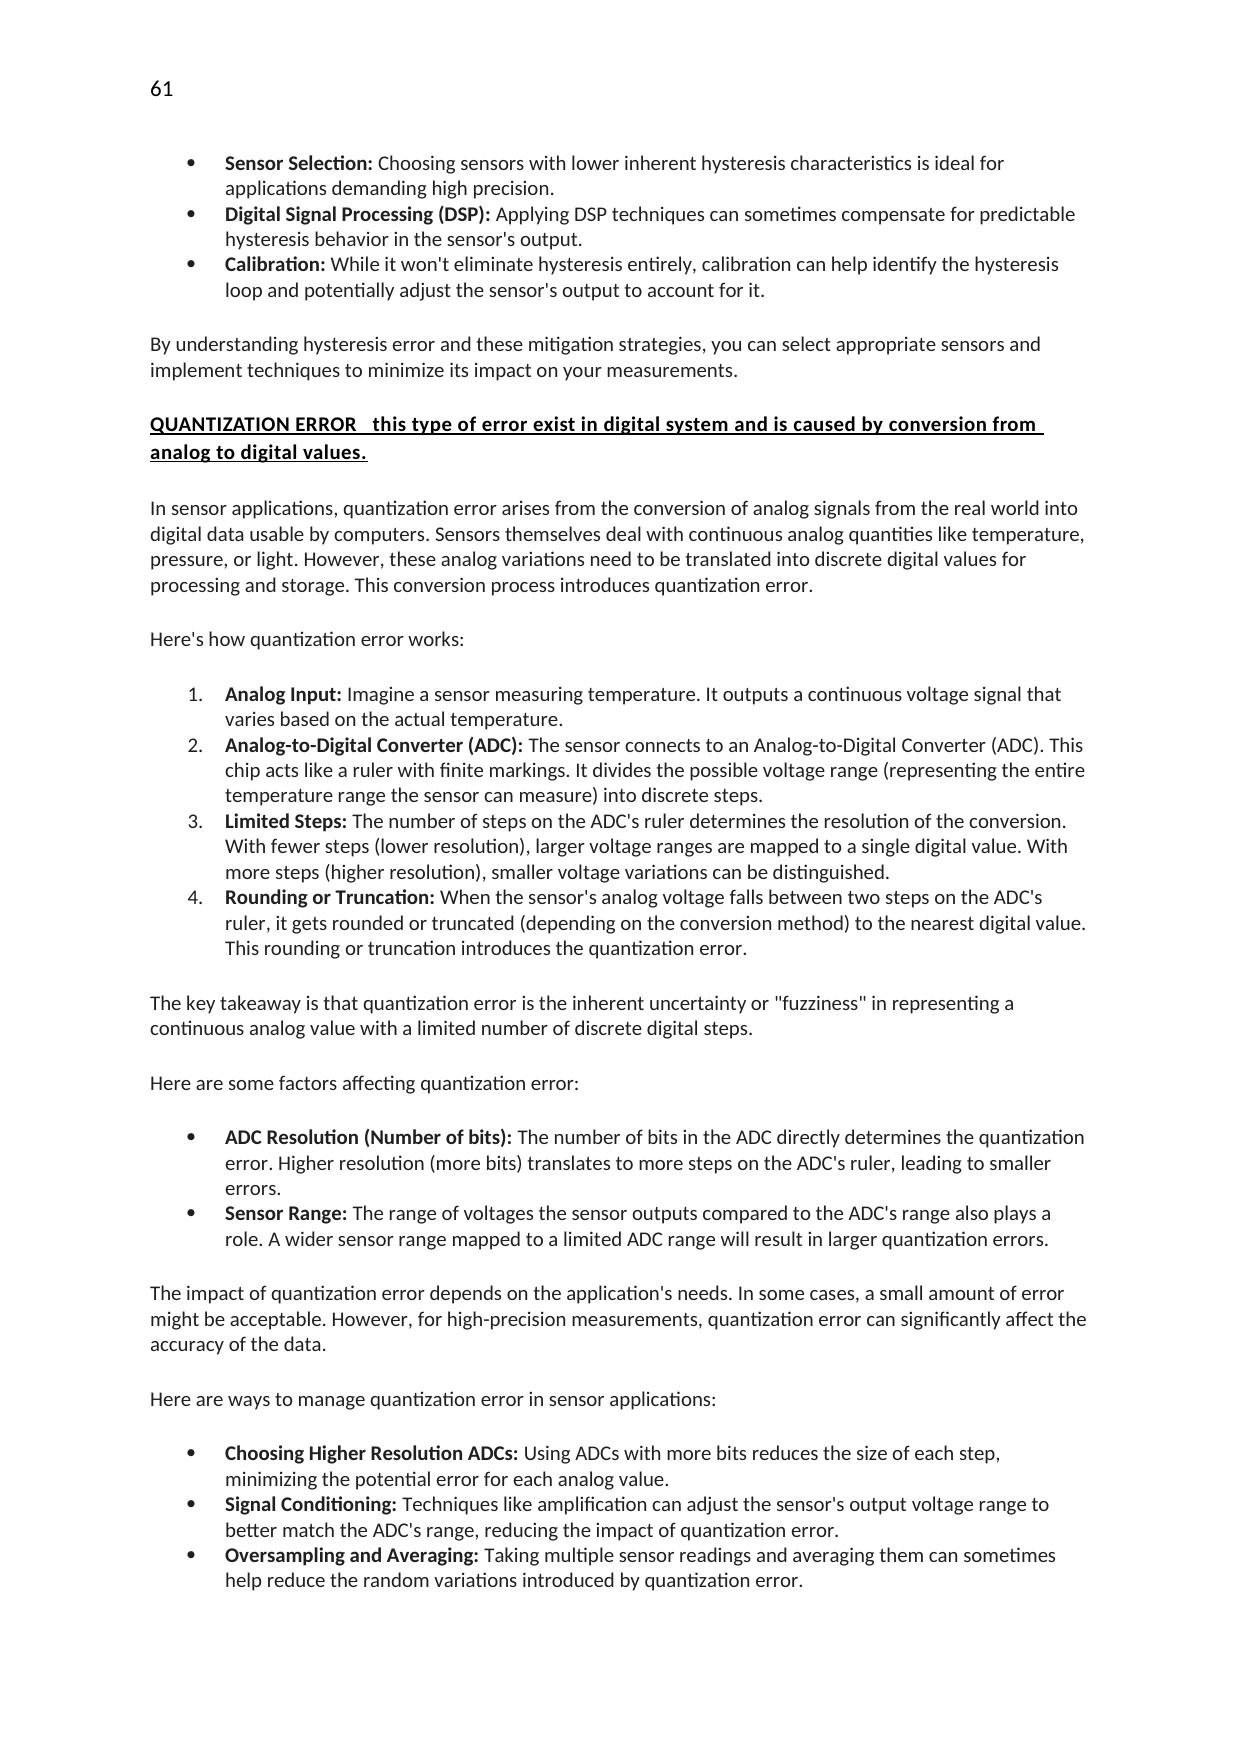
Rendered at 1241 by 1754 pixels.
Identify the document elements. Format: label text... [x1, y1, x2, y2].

list Analog Input: Imagine a sensor measuring temperature. It outputs a continuous voltage signal that varies based on the actual temperature. [187, 681, 1090, 732]
list Digital Signal Processing (DSP): Applying DSP techniques can sometimes compensate for predictable hysteresis behavior in the sensor's output. [187, 201, 1090, 252]
list Rounding or Truncation: When the sensor's analog voltage falls between two steps on the ADC's ruler, it gets rounded or truncated (depending on the conversion method) to the nearest digital value. This rounding or truncation introduces the quantization error. [187, 884, 1090, 961]
list Oversampling and Averaging: Taking multiple sensor readings and averaging them can sometimes help reduce the random variations introduced by quantization error. [187, 1542, 1090, 1593]
text In sensor applications, quantization error arises from the conversion of analog signals from the real world into digital data usable by computers. Sensors themselves deal with continuous analog quantities like temperature, pressure, or light. However, these analog variations need to be translated into discrete digital values for processing and storage. This conversion process introduces quantization error. [150, 496, 1090, 597]
list Choosing Higher Resolution ADCs: Using ADCs with more bits reduces the size of each step, minimizing the potential error for each analog value. [187, 1441, 1090, 1491]
text Here are ways to manage quantization error in sensor applications: [150, 1386, 1090, 1411]
list Limited Steps: The number of steps on the ADC's ruler determines the resolution of the conversion. With fewer steps (lower resolution), larger voltage ranges are mapped to a single digital value. With more steps (higher resolution), smaller voltage variations can be distinguished. [187, 808, 1090, 884]
list Calibration: While it won't eliminate hysteresis entirely, calibration can help identify the hysteresis loop and potentially adjust the sensor's output to account for it. [187, 252, 1090, 302]
list ADC Resolution (Number of bits): The number of bits in the ADC directly determines the quantization error. Higher resolution (more bits) translates to more steps on the ADC's ruler, leading to smaller errors. [187, 1124, 1090, 1201]
text The key takeaway is that quantization error is the inherent uncertainty or "fuzziness" in representing a continuous analog value with a limited number of discrete digital steps. [150, 990, 1090, 1041]
text By understanding hysteresis error and these mitigation strategies, you can select appropriate sensors and implement techniques to minimize its impact on your measurements. [150, 332, 1090, 382]
text Here's how quantization error works: [150, 626, 1090, 652]
text Here are some factors affecting quantization error: [150, 1070, 1090, 1095]
list Signal Conditioning: Techniques like amplification can adjust the sensor's output voltage range to better match the ADC's range, reducing the impact of quantization error. [187, 1491, 1090, 1542]
text The impact of quantization error depends on the application's needs. In some cases, a small amount of error might be acceptable. However, for high-precision measurements, quantization error can significantly affect the accuracy of the data. [150, 1281, 1090, 1357]
list Analog-to-Digital Converter (ADC): The sensor connects to an Analog-to-Digital Converter (ADC). This chip acts like a ruler with finite markings. It divides the possible voltage range (representing the entire temperature range the sensor can measure) into discrete steps. [187, 732, 1090, 808]
text QUANTIZATION ERROR this type of error exist in digital system and is caused by conversion from analog to digital values. [150, 412, 1090, 464]
list Sensor Range: The range of voltages the sensor outputs compared to the ADC's range also plays a role. A wider sensor range mapped to a limited ADC range will result in larger quantization errors. [187, 1201, 1090, 1251]
list Sensor Selection: Choosing sensors with lower inherent hysteresis characteristics is ideal for applications demanding high precision. [187, 150, 1090, 201]
